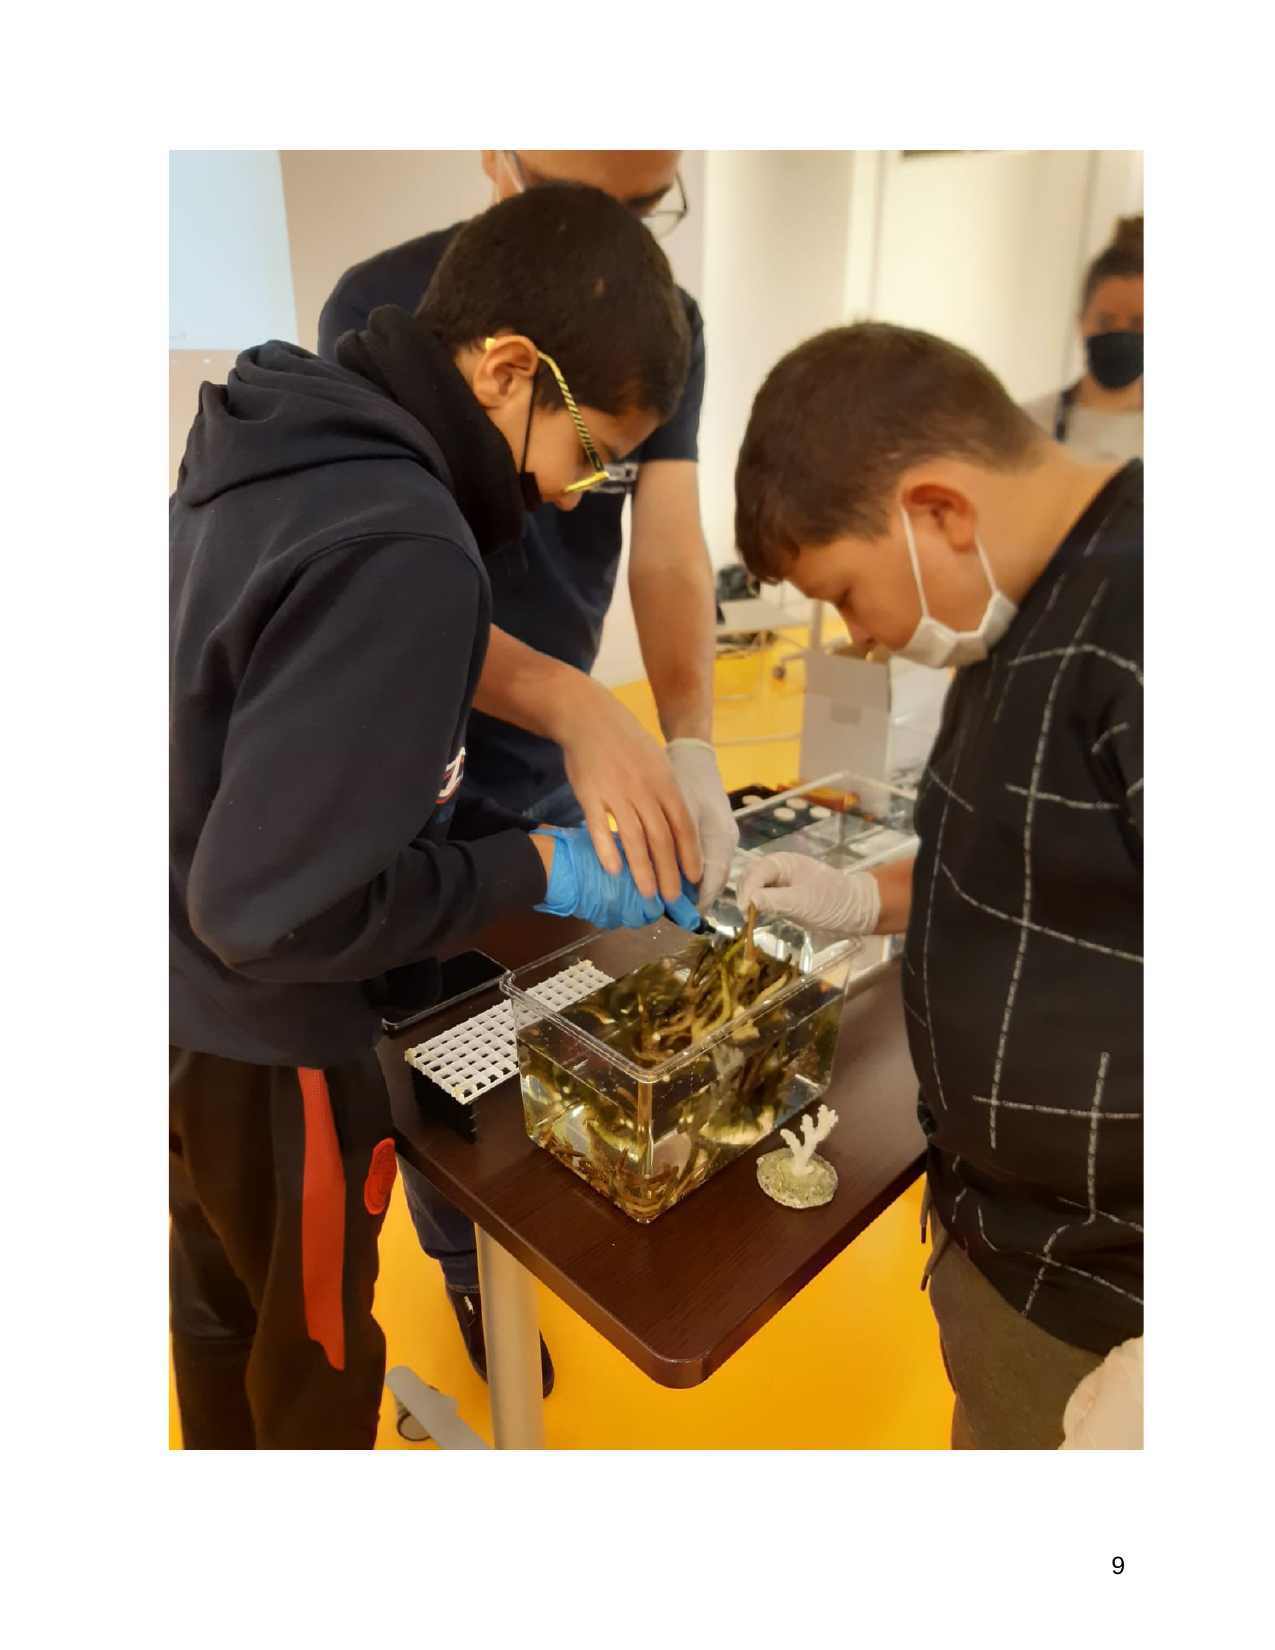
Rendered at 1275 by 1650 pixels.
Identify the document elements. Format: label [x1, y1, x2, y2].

picture [168, 150, 1144, 1450]
